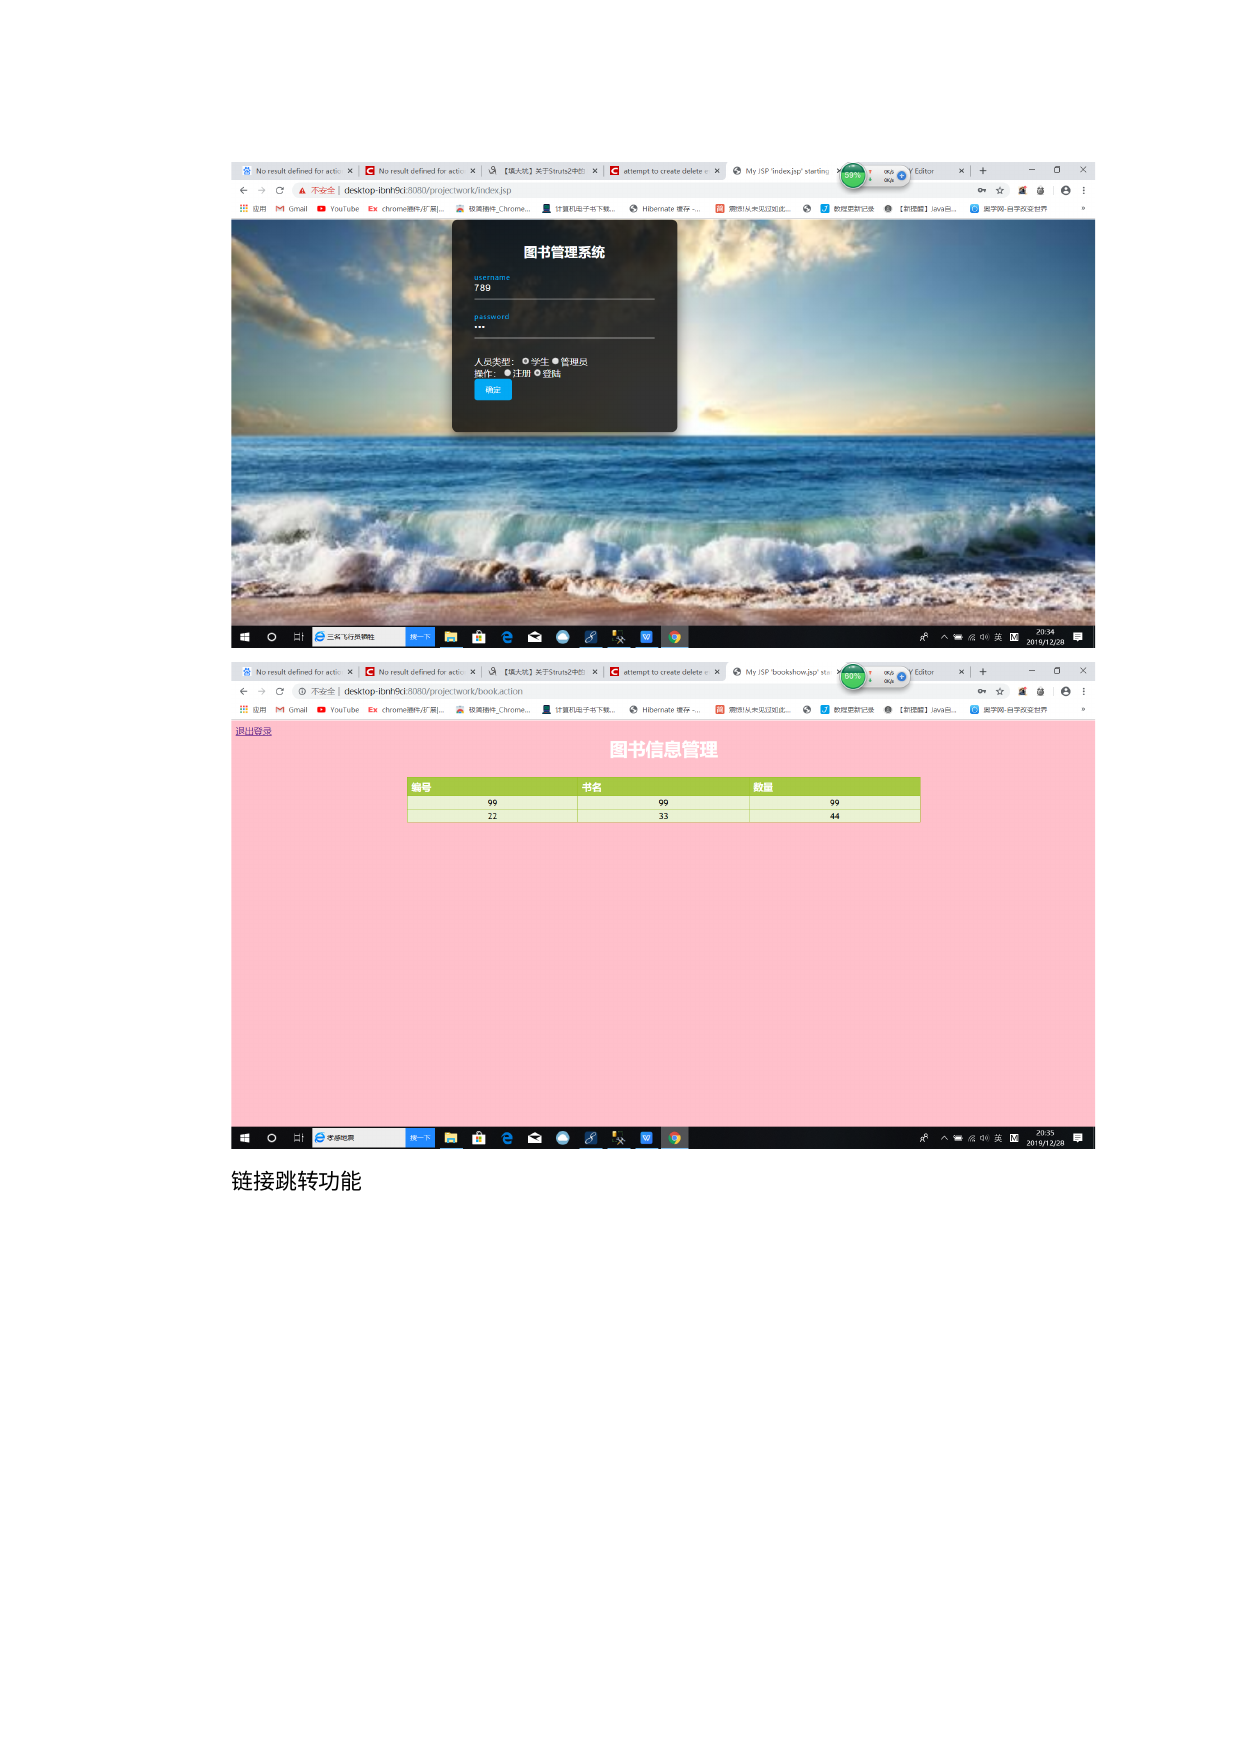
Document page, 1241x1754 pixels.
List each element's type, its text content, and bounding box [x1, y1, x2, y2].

picture [231, 162, 1096, 648]
text 链接跳转功能 [187, 1164, 1053, 1196]
picture [231, 662, 1096, 1149]
